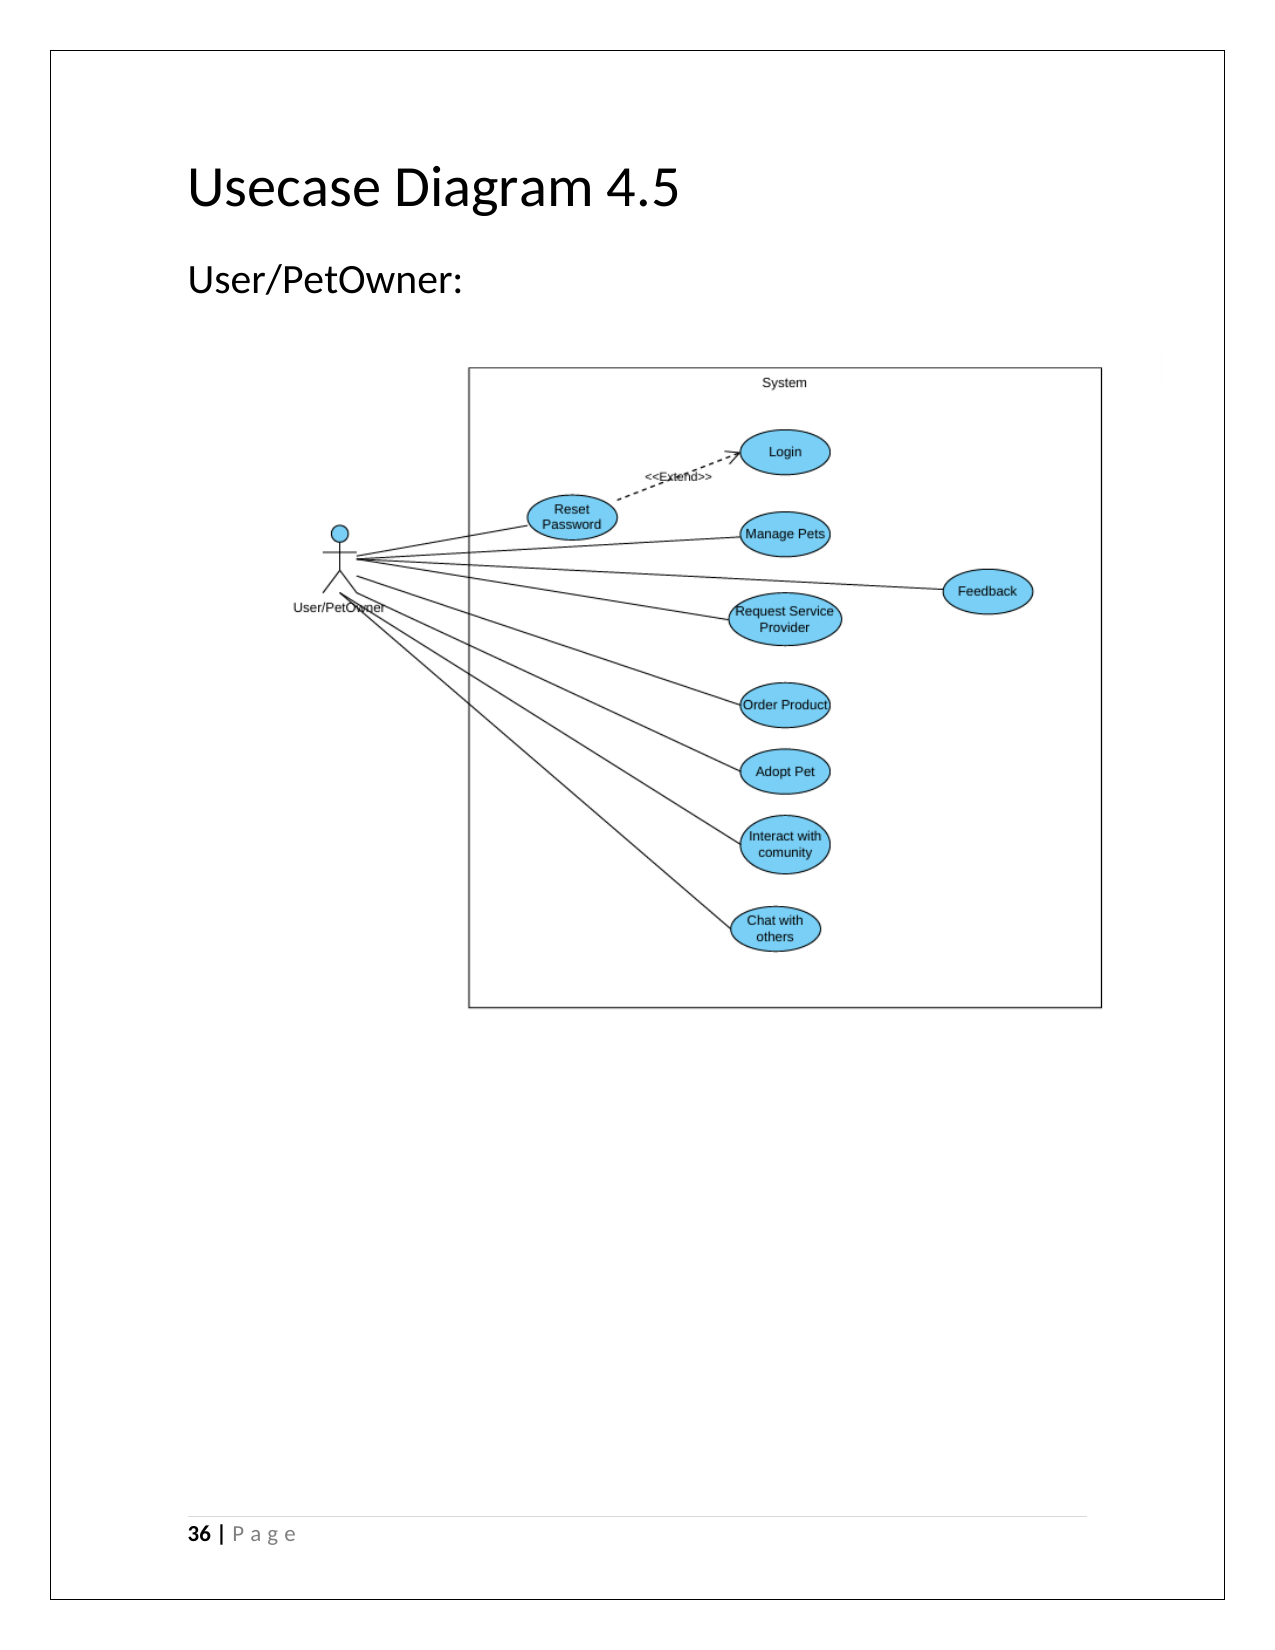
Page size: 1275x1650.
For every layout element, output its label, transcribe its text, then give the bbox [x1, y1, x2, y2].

text User/PetOwner: [187, 253, 1087, 303]
text Usecase Diagram 4.5 [187, 150, 1087, 221]
picture [262, 332, 1163, 1069]
